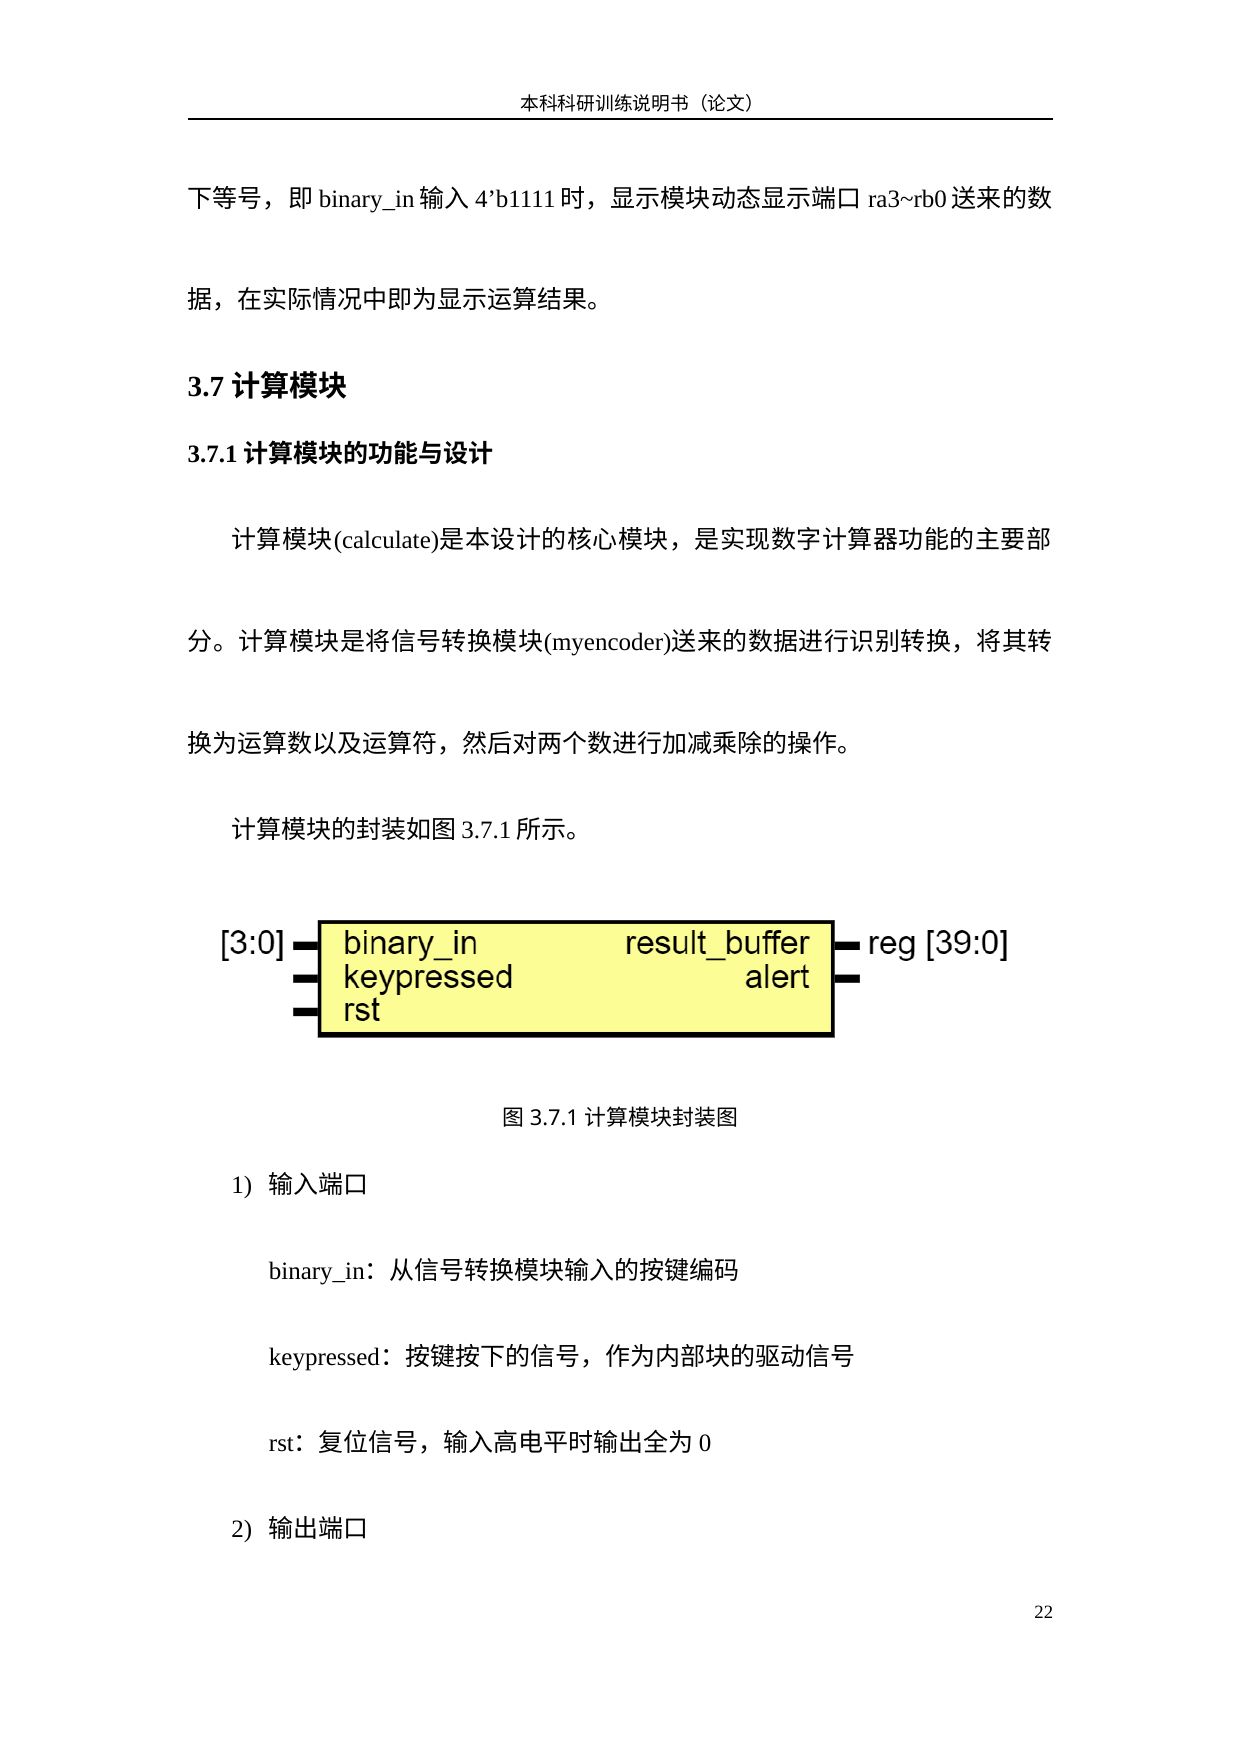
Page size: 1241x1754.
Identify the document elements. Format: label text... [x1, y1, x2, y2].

picture [199, 880, 1041, 1071]
text 3.7 计算模块 [187, 350, 1053, 418]
text rst：复位信号，输入高电平时输出全为0 [225, 1407, 1053, 1474]
list 输入端口 [231, 1148, 1053, 1216]
text keypressed：按键按下的信号，作为内部块的驱动信号 [225, 1321, 1053, 1388]
text 图 3.7.1 计算模块封装图 [187, 1099, 1053, 1133]
text 计算模块(calculate)是本设计的核心模块，是实现数字计算器功能的主要部分。计算模块是将信号转换模块(myencoder)送来的数据进行识别转换，将其转换为运算数以及运算符，然后对两个数进行加减乘除的操作。 [187, 504, 1053, 776]
text 计算模块的封装如图3.7.1所示。 [187, 794, 1053, 862]
text 3.7.1 计算模块的功能与设计 [187, 418, 1053, 486]
text binary_in：从信号转换模块输入的按键编码 [225, 1234, 1053, 1302]
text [187, 162, 1053, 332]
list 输出端口 [231, 1493, 1053, 1561]
